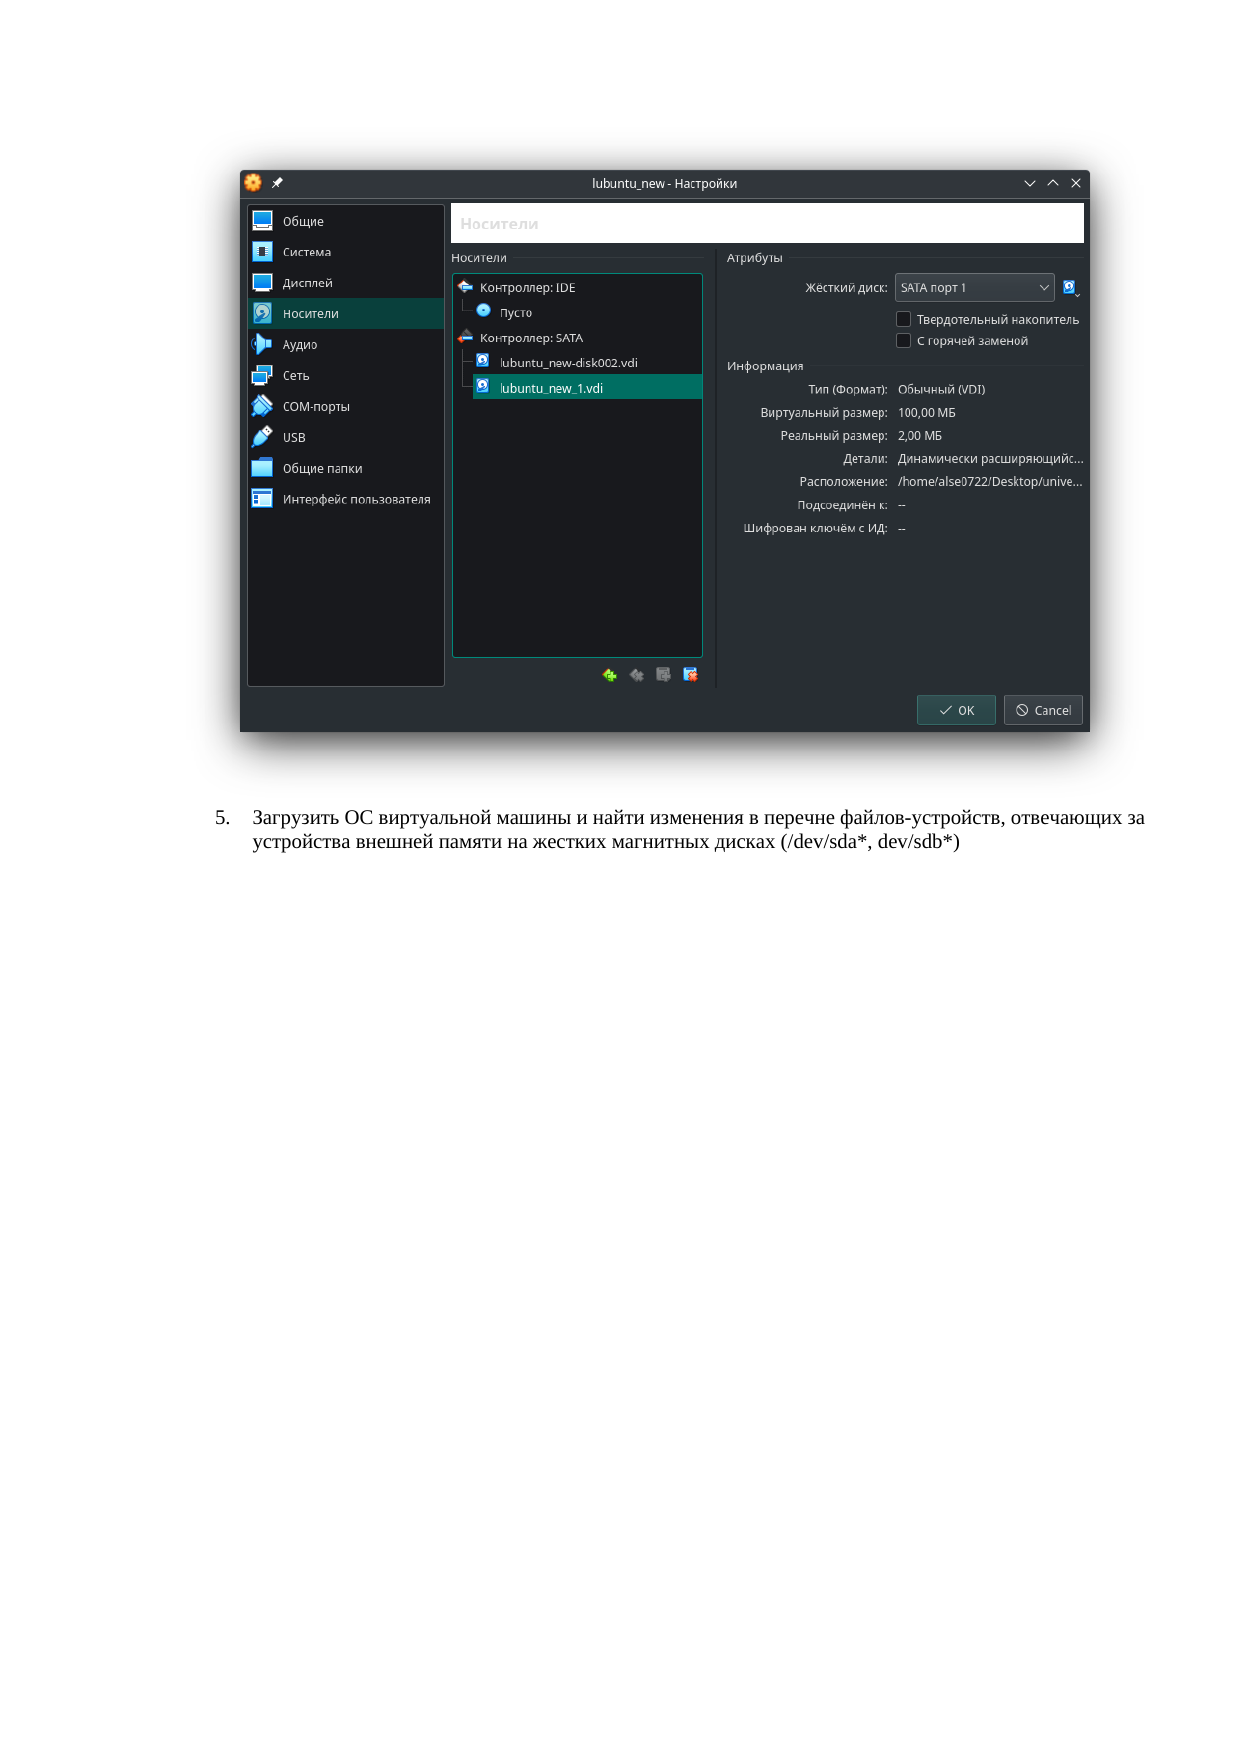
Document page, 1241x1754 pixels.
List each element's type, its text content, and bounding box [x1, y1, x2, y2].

list Загрузить ОС виртуальной машины и найти изменения в перечне файлов-устройств, отвечающих за устройства внешней памяти на жестких магнитных дисках (/dev/sda*, dev/sdb*) [215, 806, 1152, 853]
picture [177, 118, 1152, 806]
